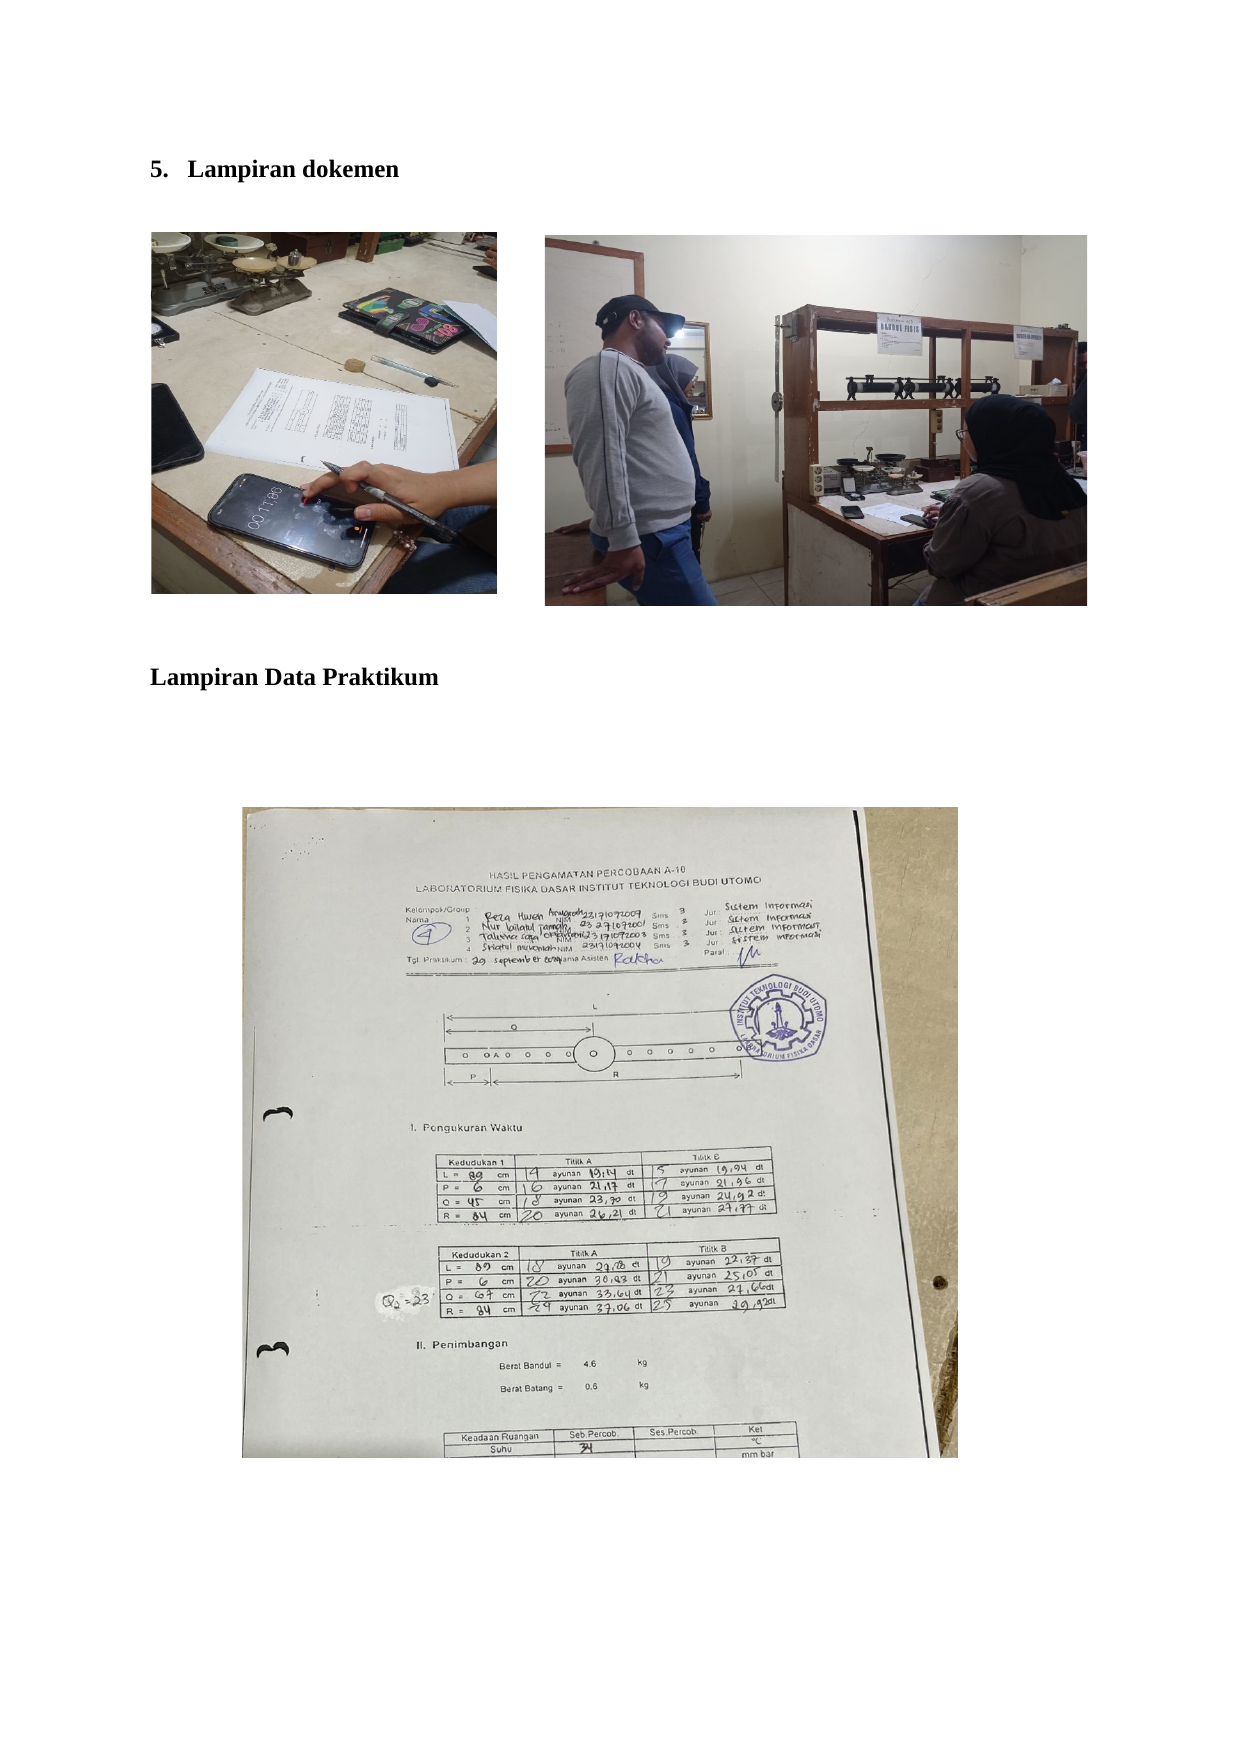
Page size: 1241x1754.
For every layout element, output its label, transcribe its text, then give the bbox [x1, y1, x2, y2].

subtitle Lampiran dokemen [150, 154, 1090, 183]
picture [543, 235, 1088, 604]
picture [150, 232, 497, 592]
picture [242, 807, 958, 1459]
